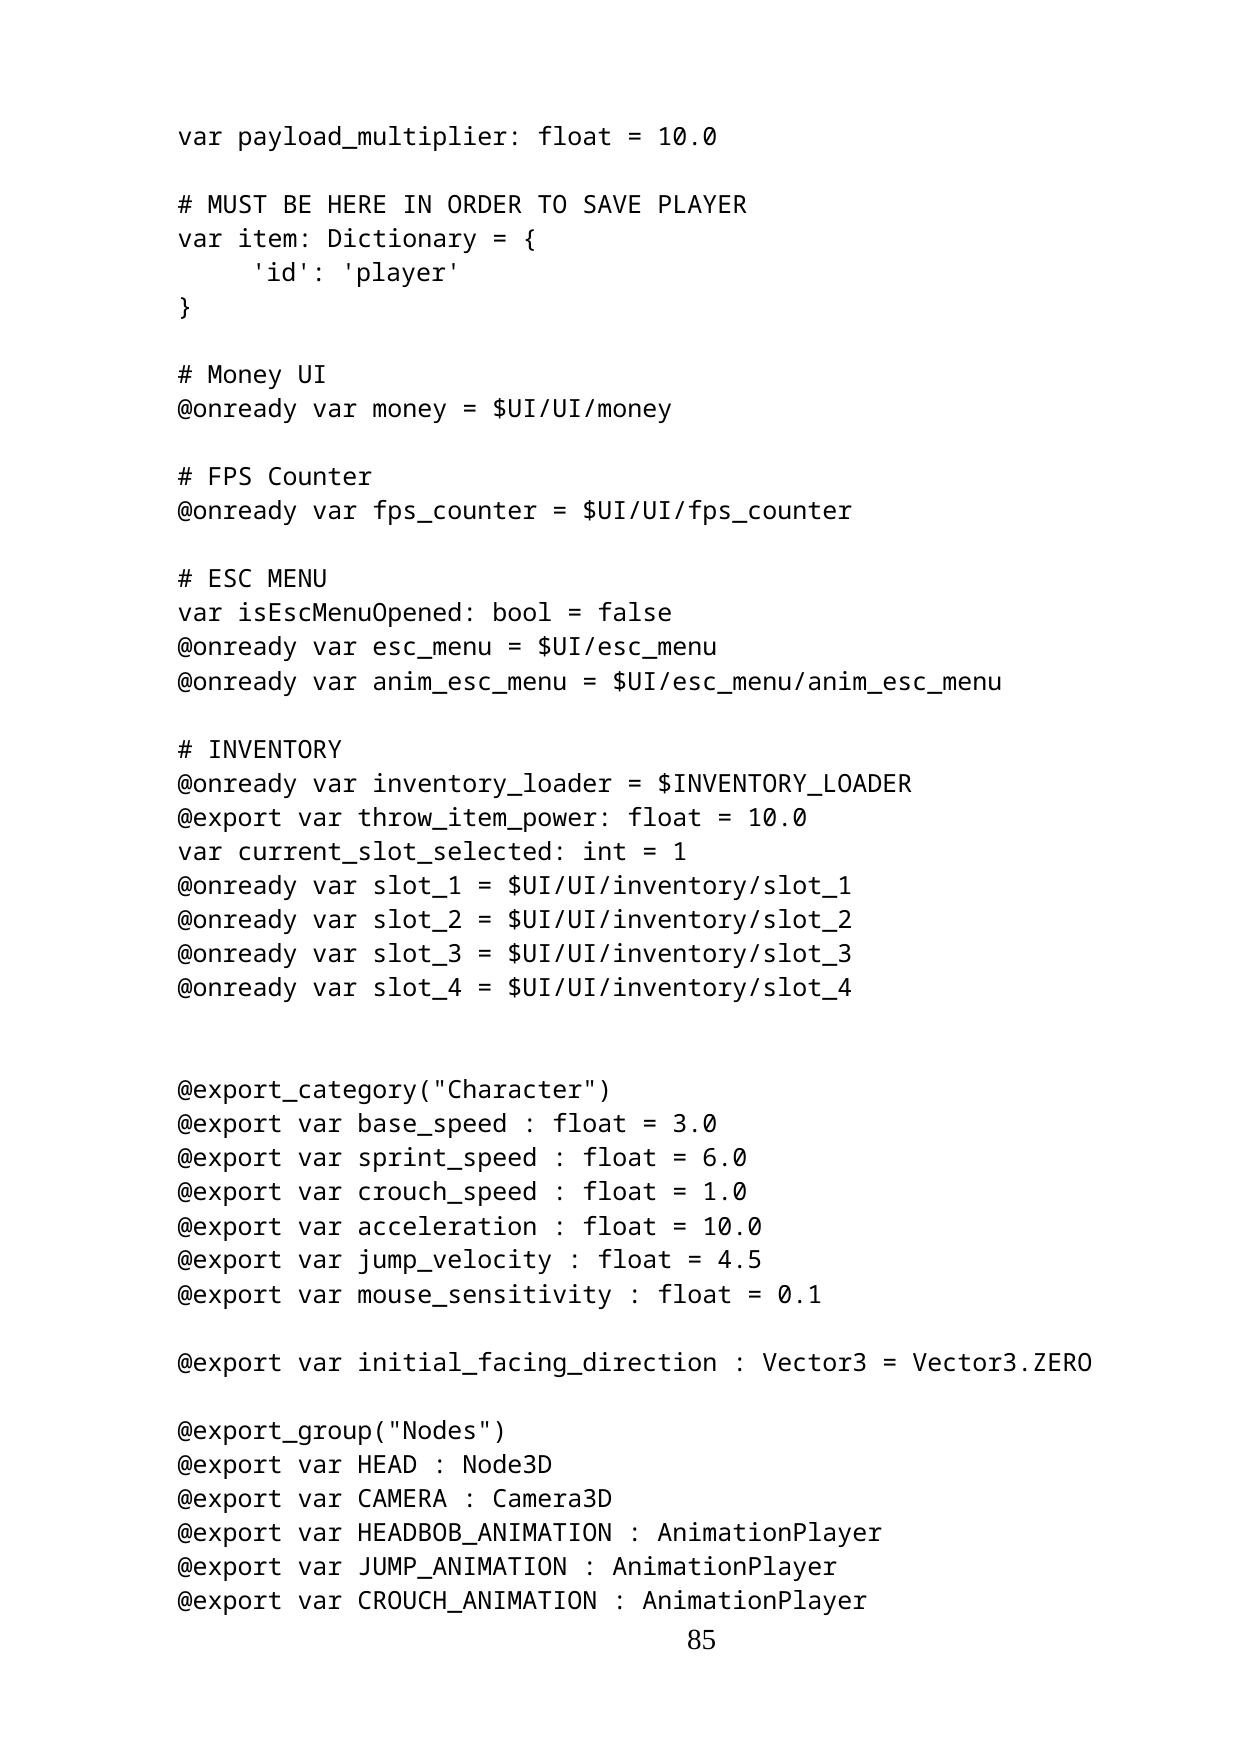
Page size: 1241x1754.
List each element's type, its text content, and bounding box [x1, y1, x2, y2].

text @export var crouch_speed : float = 1.0 [177, 1174, 1152, 1208]
text } [177, 288, 1152, 322]
text @export var base_speed : float = 3.0 [177, 1106, 1152, 1140]
text var isEscMenuOpened: bool = false [177, 595, 1152, 629]
text @export var JUMP_ANIMATION : AnimationPlayer [177, 1549, 1152, 1583]
text # FPS Counter [177, 459, 1152, 493]
text @export var throw_item_power: float = 10.0 [177, 799, 1152, 833]
text @export var HEADBOB_ANIMATION : AnimationPlayer [177, 1515, 1152, 1549]
text @export var CROUCH_ANIMATION : AnimationPlayer [177, 1583, 1152, 1617]
text var item: Dictionary = { [177, 220, 1152, 254]
text @export var acceleration : float = 10.0 [177, 1208, 1152, 1242]
text @export_category("Character") [177, 1072, 1152, 1106]
text var current_slot_selected: int = 1 [177, 833, 1152, 867]
text @export var HEAD : Node3D [177, 1447, 1152, 1481]
text @onready var fps_counter = $UI/UI/fps_counter [177, 493, 1152, 527]
text @export_group("Nodes") [177, 1412, 1152, 1447]
text @onready var inventory_loader = $INVENTORY_LOADER [177, 765, 1152, 799]
text # ESC MENU [177, 561, 1152, 595]
text @export var sprint_speed : float = 6.0 [177, 1140, 1152, 1174]
text 'id': 'player' [177, 254, 1152, 288]
text @export var jump_velocity : float = 4.5 [177, 1242, 1152, 1276]
text var payload_multiplier: float = 10.0 [177, 118, 1152, 152]
text @export var mouse_sensitivity : float = 0.1 [177, 1276, 1152, 1310]
text @onready var slot_1 = $UI/UI/inventory/slot_1 [177, 867, 1152, 902]
text # INVENTORY [177, 731, 1152, 765]
text @onready var esc_menu = $UI/esc_menu [177, 629, 1152, 663]
text @onready var money = $UI/UI/money [177, 391, 1152, 425]
text @export var CAMERA : Camera3D [177, 1481, 1152, 1515]
text @onready var slot_4 = $UI/UI/inventory/slot_4 [177, 970, 1152, 1004]
text @onready var anim_esc_menu = $UI/esc_menu/anim_esc_menu [177, 663, 1152, 697]
text @export var initial_facing_direction : Vector3 = Vector3.ZERO [177, 1344, 1152, 1378]
text # Money UI [177, 357, 1152, 391]
text # MUST BE HERE IN ORDER TO SAVE PLAYER [177, 186, 1152, 220]
text @onready var slot_3 = $UI/UI/inventory/slot_3 [177, 936, 1152, 970]
text @onready var slot_2 = $UI/UI/inventory/slot_2 [177, 902, 1152, 936]
